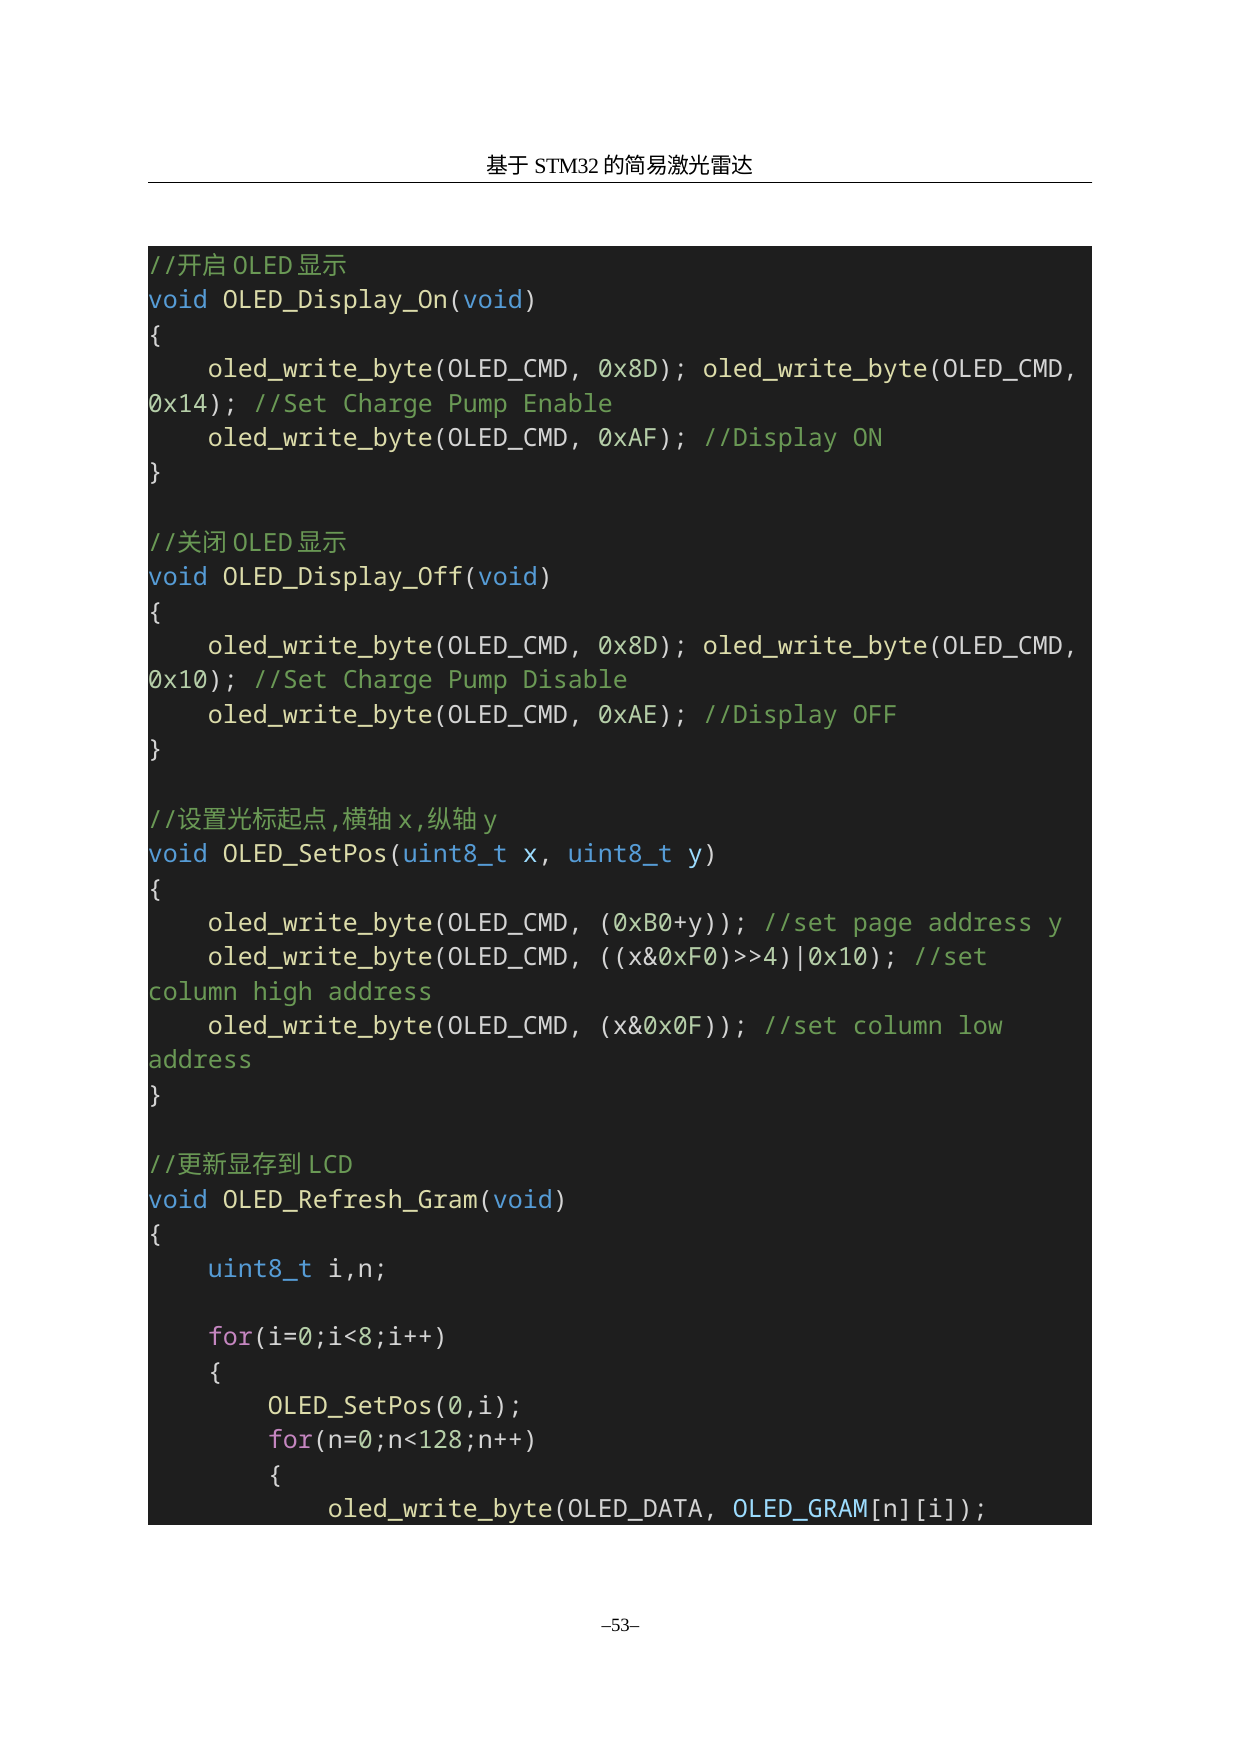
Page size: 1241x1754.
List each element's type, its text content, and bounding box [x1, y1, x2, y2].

text //关闭OLED显示 [148, 522, 1092, 559]
text oled_write_byte(OLED_CMD, 0xAE); //Display OFF [148, 696, 1092, 731]
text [148, 351, 1092, 419]
text { [148, 870, 1092, 904]
text } [148, 1076, 1092, 1111]
text uint8_t i,n; [148, 1250, 1092, 1284]
text void OLED_SetPos(uint8_t x, uint8_t y) [148, 836, 1092, 870]
text void OLED_Display_Off(void) [148, 559, 1092, 593]
text //设置光标起点,横轴x,纵轴y [148, 799, 1092, 836]
text //更新显存到LCD [148, 1145, 1092, 1181]
text } [148, 454, 1092, 488]
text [148, 419, 1092, 454]
text } [148, 731, 1092, 765]
text { [148, 1353, 1092, 1387]
text oled_write_byte(OLED_DATA, OLED_GRAM[n][i]); [148, 1491, 1092, 1525]
text //开启OLED显示 [148, 246, 1092, 282]
text { [148, 316, 1092, 351]
text oled_write_byte(OLED_CMD, ((x&0xF0)>>4)|0x10); //set column high address [148, 939, 1092, 1007]
text for(n=0;n<128;n++) [148, 1422, 1092, 1456]
text for(i=0;i<8;i++) [148, 1319, 1092, 1353]
text { [148, 1456, 1092, 1491]
text void OLED_Refresh_Gram(void) [148, 1181, 1092, 1216]
text { [148, 593, 1092, 627]
text OLED_SetPos(0,i); [148, 1387, 1092, 1422]
text oled_write_byte(OLED_CMD, (0xB0+y)); //set page address y [148, 904, 1092, 939]
text oled_write_byte(OLED_CMD, 0x8D); oled_write_byte(OLED_CMD, 0x10); //Set Charge Pump Disable [148, 627, 1092, 696]
text oled_write_byte(OLED_CMD, (x&0x0F)); //set column low address [148, 1007, 1092, 1076]
text void OLED_Display_On(void) [148, 282, 1092, 316]
text { [148, 1216, 1092, 1250]
